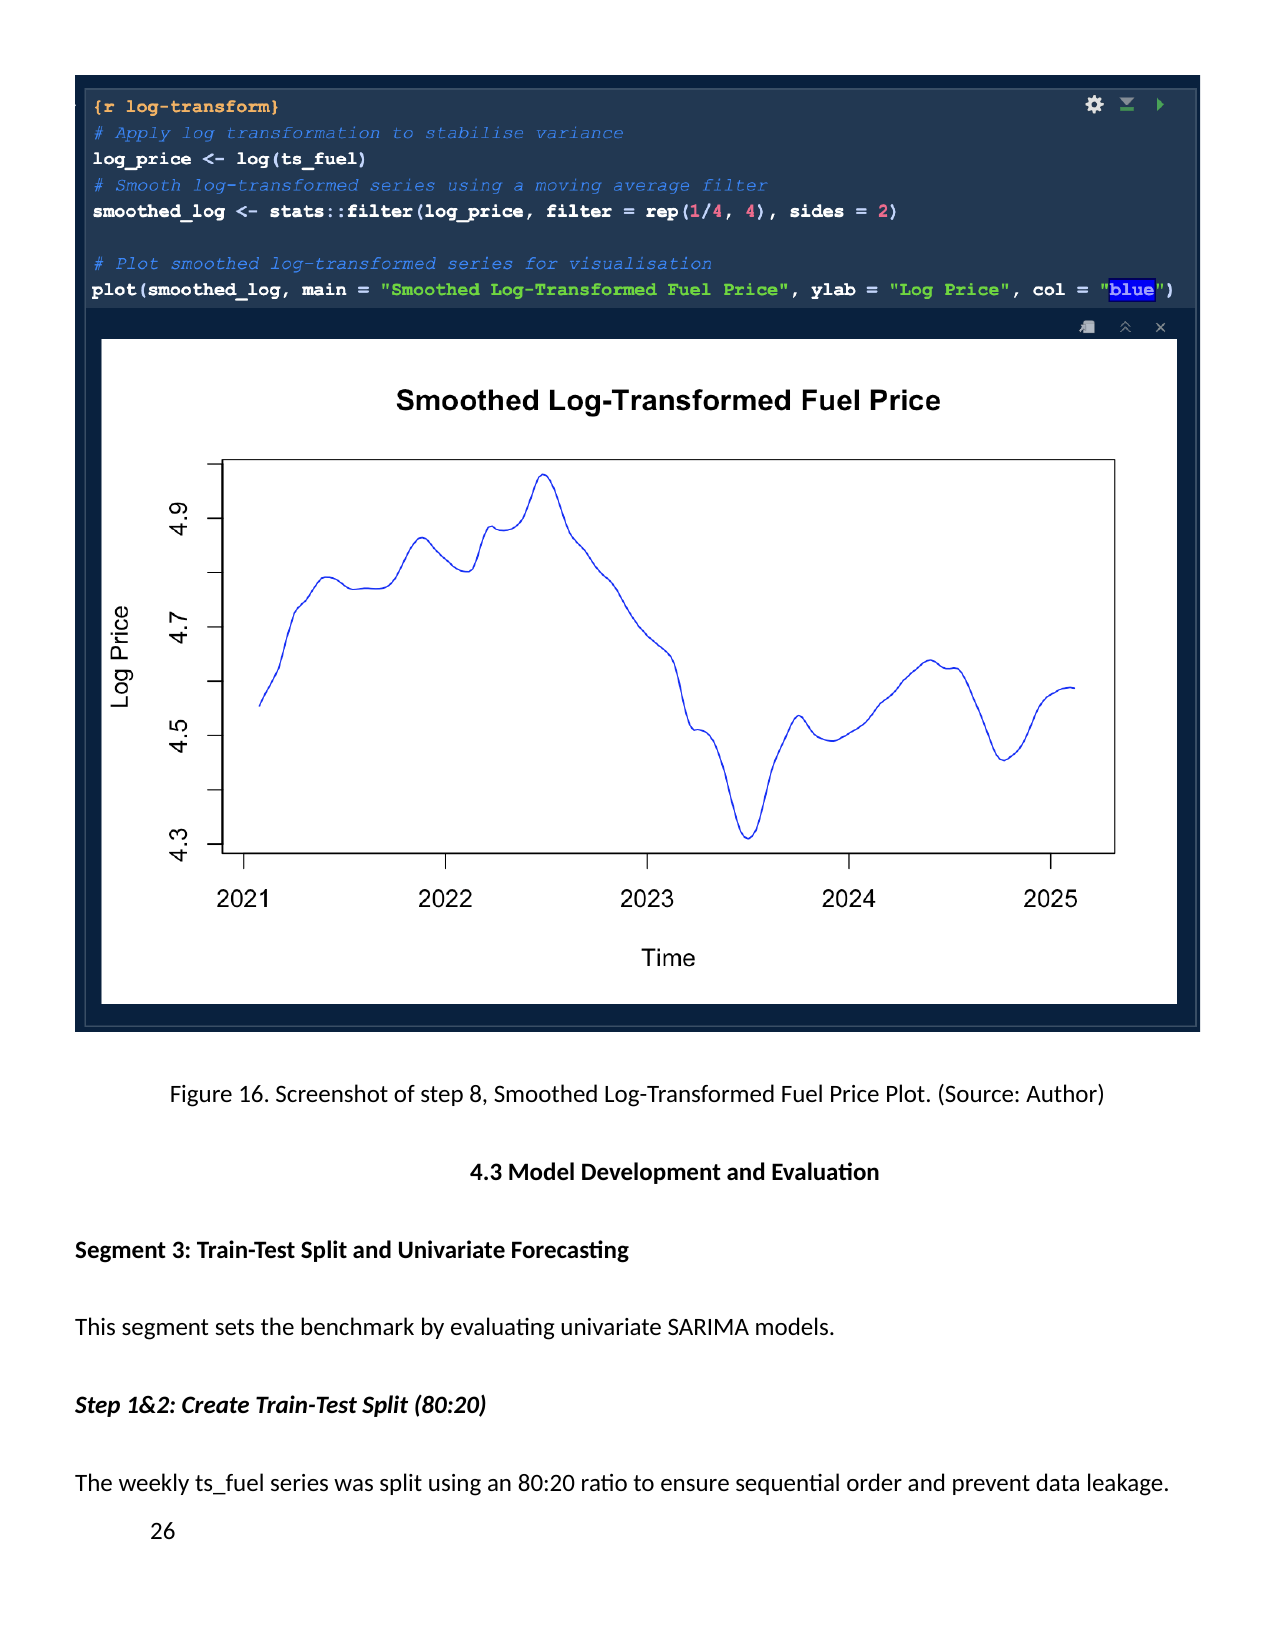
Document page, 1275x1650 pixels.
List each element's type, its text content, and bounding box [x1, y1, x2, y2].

text Step 1&2: Create Train-Test Split (80:20) [75, 1389, 1200, 1420]
text This segment sets the benchmark by evaluating univariate SARIMA models. [75, 1311, 1200, 1342]
text Figure 16. Screenshot of step 8, Smoothed Log-Transformed Fuel Price Plot. (Source: Author) [75, 1078, 1200, 1109]
subtitle 4.3 Model Development and Evaluation [150, 1156, 1200, 1187]
picture [75, 75, 1200, 1032]
text Segment 3: Train-Test Split and Univariate Forecasting [75, 1234, 1200, 1264]
text The weekly ts_fuel series was split using an 80:20 ratio to ensure sequential order and prevent data leakage. [75, 1467, 1200, 1497]
